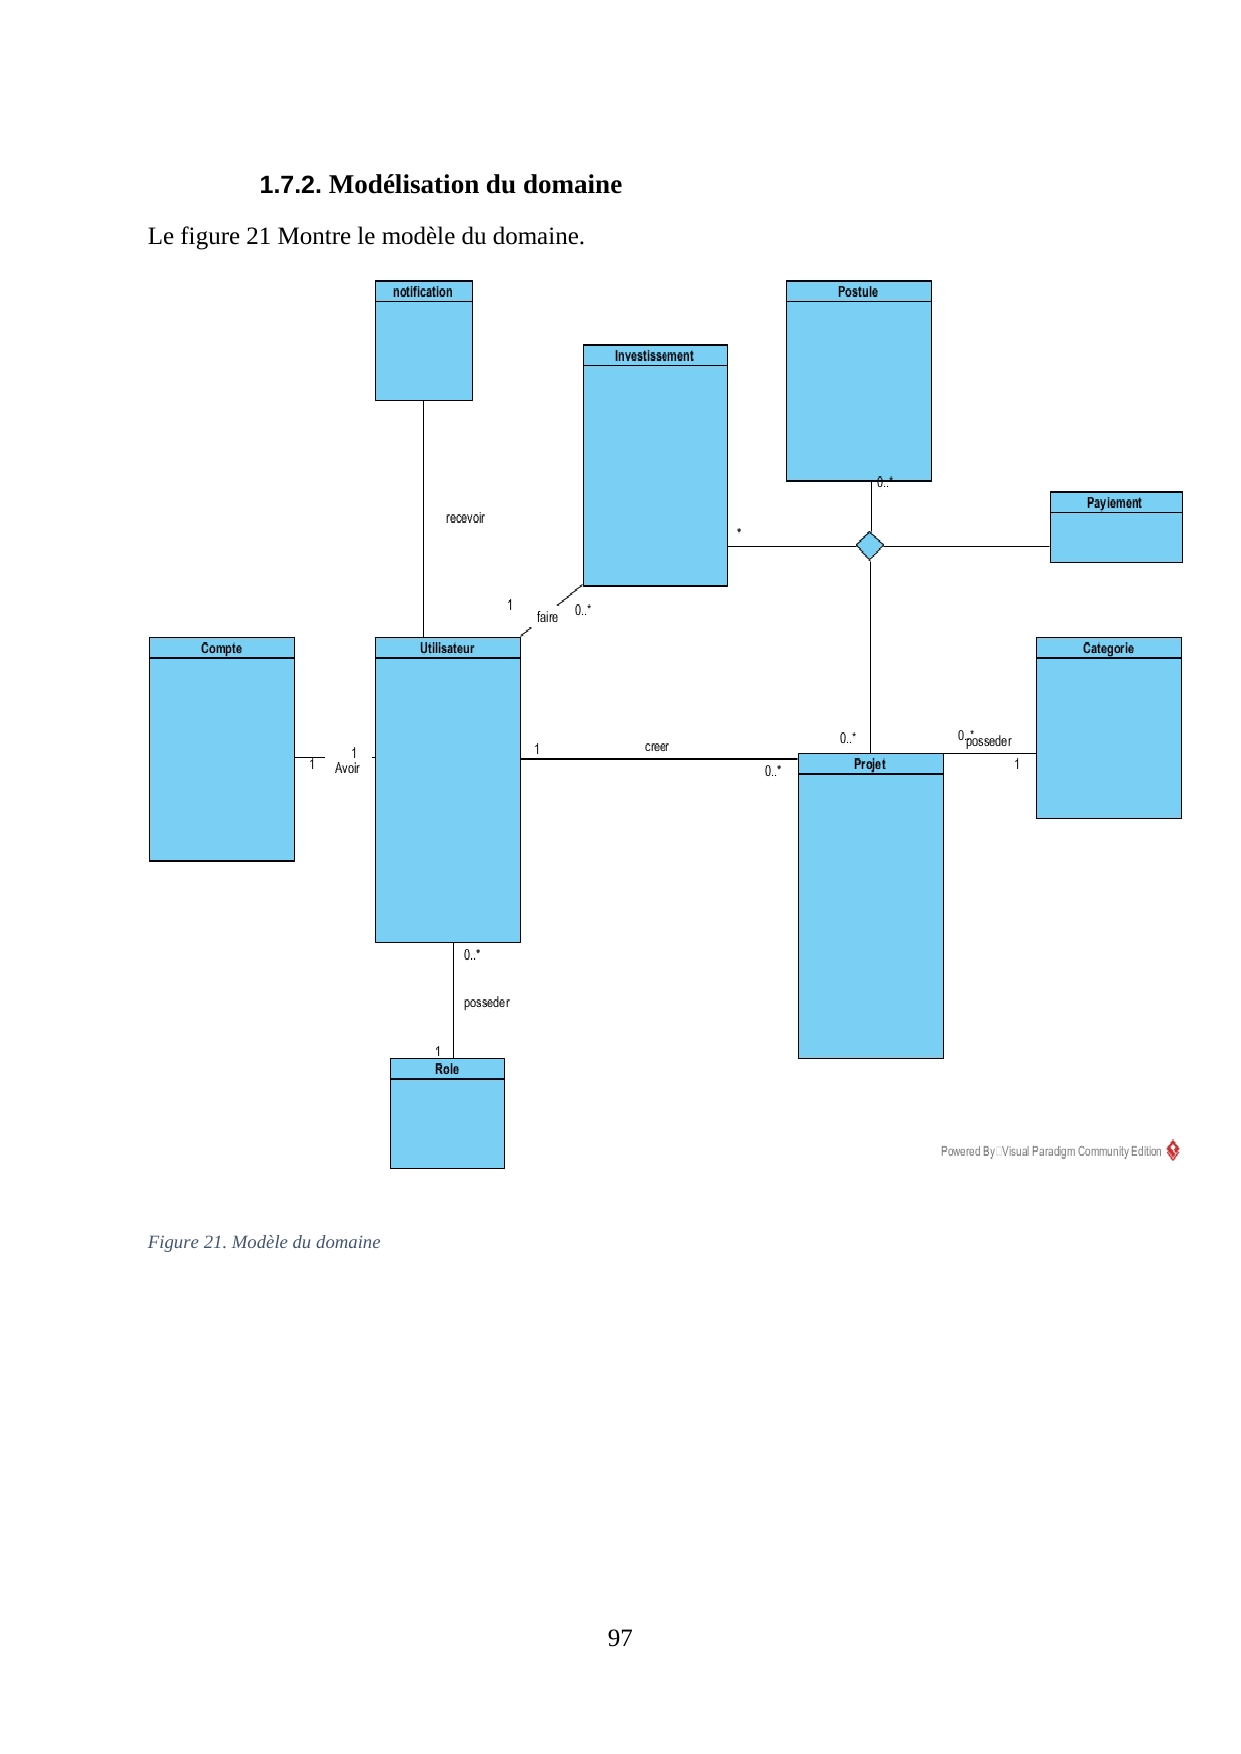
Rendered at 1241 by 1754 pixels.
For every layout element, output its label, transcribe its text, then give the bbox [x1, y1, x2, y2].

text Modélisation du domaine [221, 168, 1092, 200]
text Figure 21. Modèle du domaine [148, 1231, 1092, 1253]
picture [147, 278, 1184, 1174]
text Le figure 21 Montre le modèle du domaine. [148, 221, 1092, 250]
